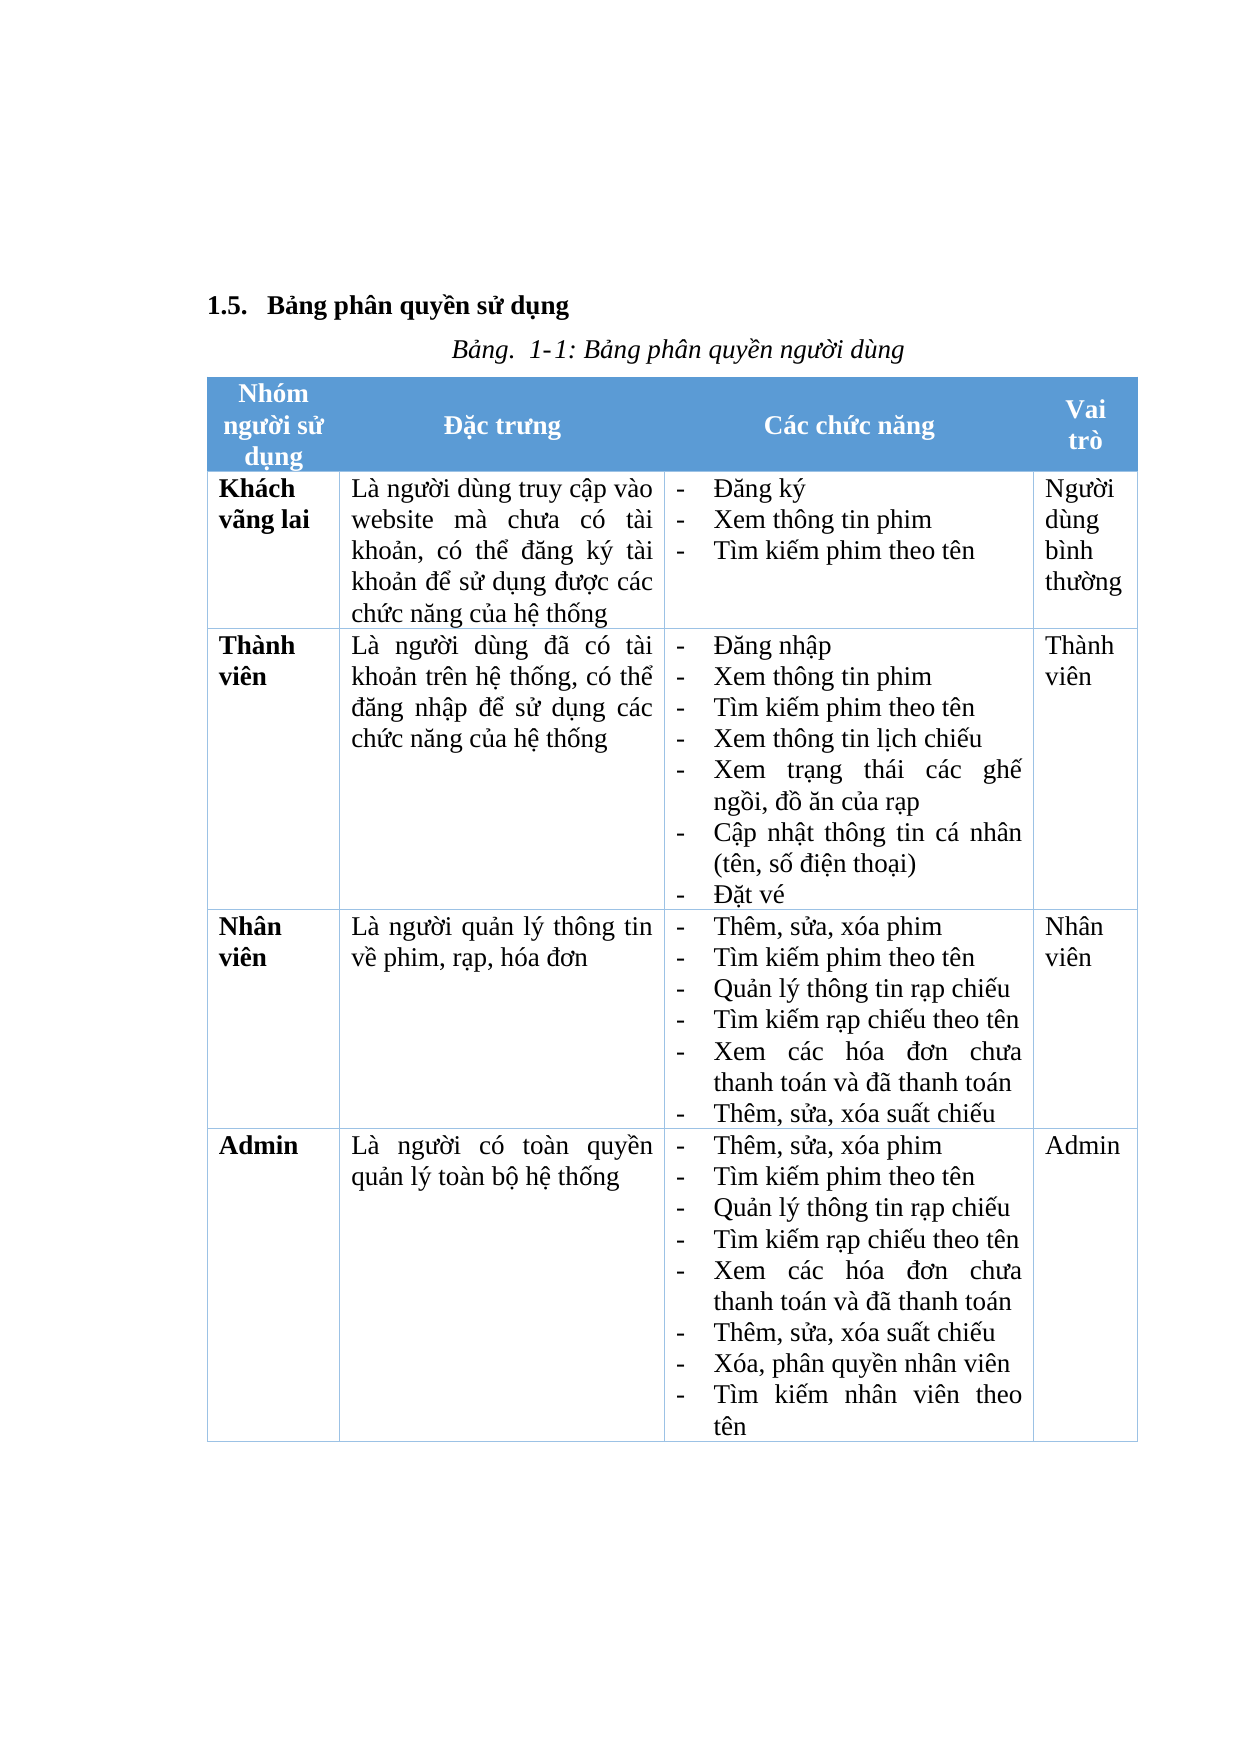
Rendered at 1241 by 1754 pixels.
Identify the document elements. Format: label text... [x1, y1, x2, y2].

text Bảng. 1-1: Bảng phân quyền người dùng [207, 333, 1122, 364]
table_cell Là người có toàn quyền quản lý toàn bộ hệ thống [340, 1129, 664, 1441]
table_cell Thành viên [1034, 629, 1137, 909]
table_header Nhóm người sử dụng [208, 378, 339, 471]
table_cell Nhân viên [208, 910, 339, 1128]
table_cell Nhân viên [1034, 910, 1137, 1128]
table_header Vai trò [1034, 378, 1137, 471]
subtitle Bảng phân quyền sử dụng [207, 289, 1122, 320]
table_header Đặc trưng [340, 378, 664, 471]
table_cell Admin [208, 1129, 339, 1441]
table_header Các chức năng [665, 378, 1033, 471]
table_cell Là người dùng đã có tài khoản trên hệ thống, có thể đăng nhập để sử dụng các chức năng của hệ thống [340, 629, 664, 909]
table_cell Thêm, sửa, xóa phim Tìm kiếm phim theo tên Quản lý thông tin rạp chiếu Tìm kiếm rạp chiếu theo tên Xem các hóa đơn chưa thanh toán và đã thanh toán Thêm, sửa, xóa suất chiếu Xóa, phân quyền nhân viên Tìm kiếm nhân viên theo tên [665, 1129, 1033, 1441]
table_cell Thêm, sửa, xóa phim Tìm kiếm phim theo tên Quản lý thông tin rạp chiếu Tìm kiếm rạp chiếu theo tên Xem các hóa đơn chưa thanh toán và đã thanh toán Thêm, sửa, xóa suất chiếu [665, 910, 1033, 1128]
table_cell Người dùng bình thường [1034, 472, 1137, 628]
table_cell Là người quản lý thông tin về phim, rạp, hóa đơn [340, 910, 664, 1128]
table_cell Đăng ký Xem thông tin phim Tìm kiếm phim theo tên [665, 472, 1033, 628]
table_cell Khách vãng lai [208, 472, 339, 628]
table_cell Là người dùng truy cập vào website mà chưa có tài khoản, có thể đăng ký tài khoản để sử dụng được các chức năng của hệ thống [340, 472, 664, 628]
table_cell Đăng nhập Xem thông tin phim Tìm kiếm phim theo tên Xem thông tin lịch chiếu Xem trạng thái các ghế ngồi, đồ ăn của rạp Cập nhật thông tin cá nhân (tên, số điện thoại) Đặt vé [665, 629, 1033, 909]
table_cell Admin [1034, 1129, 1137, 1441]
table_cell Thành viên [208, 629, 339, 909]
